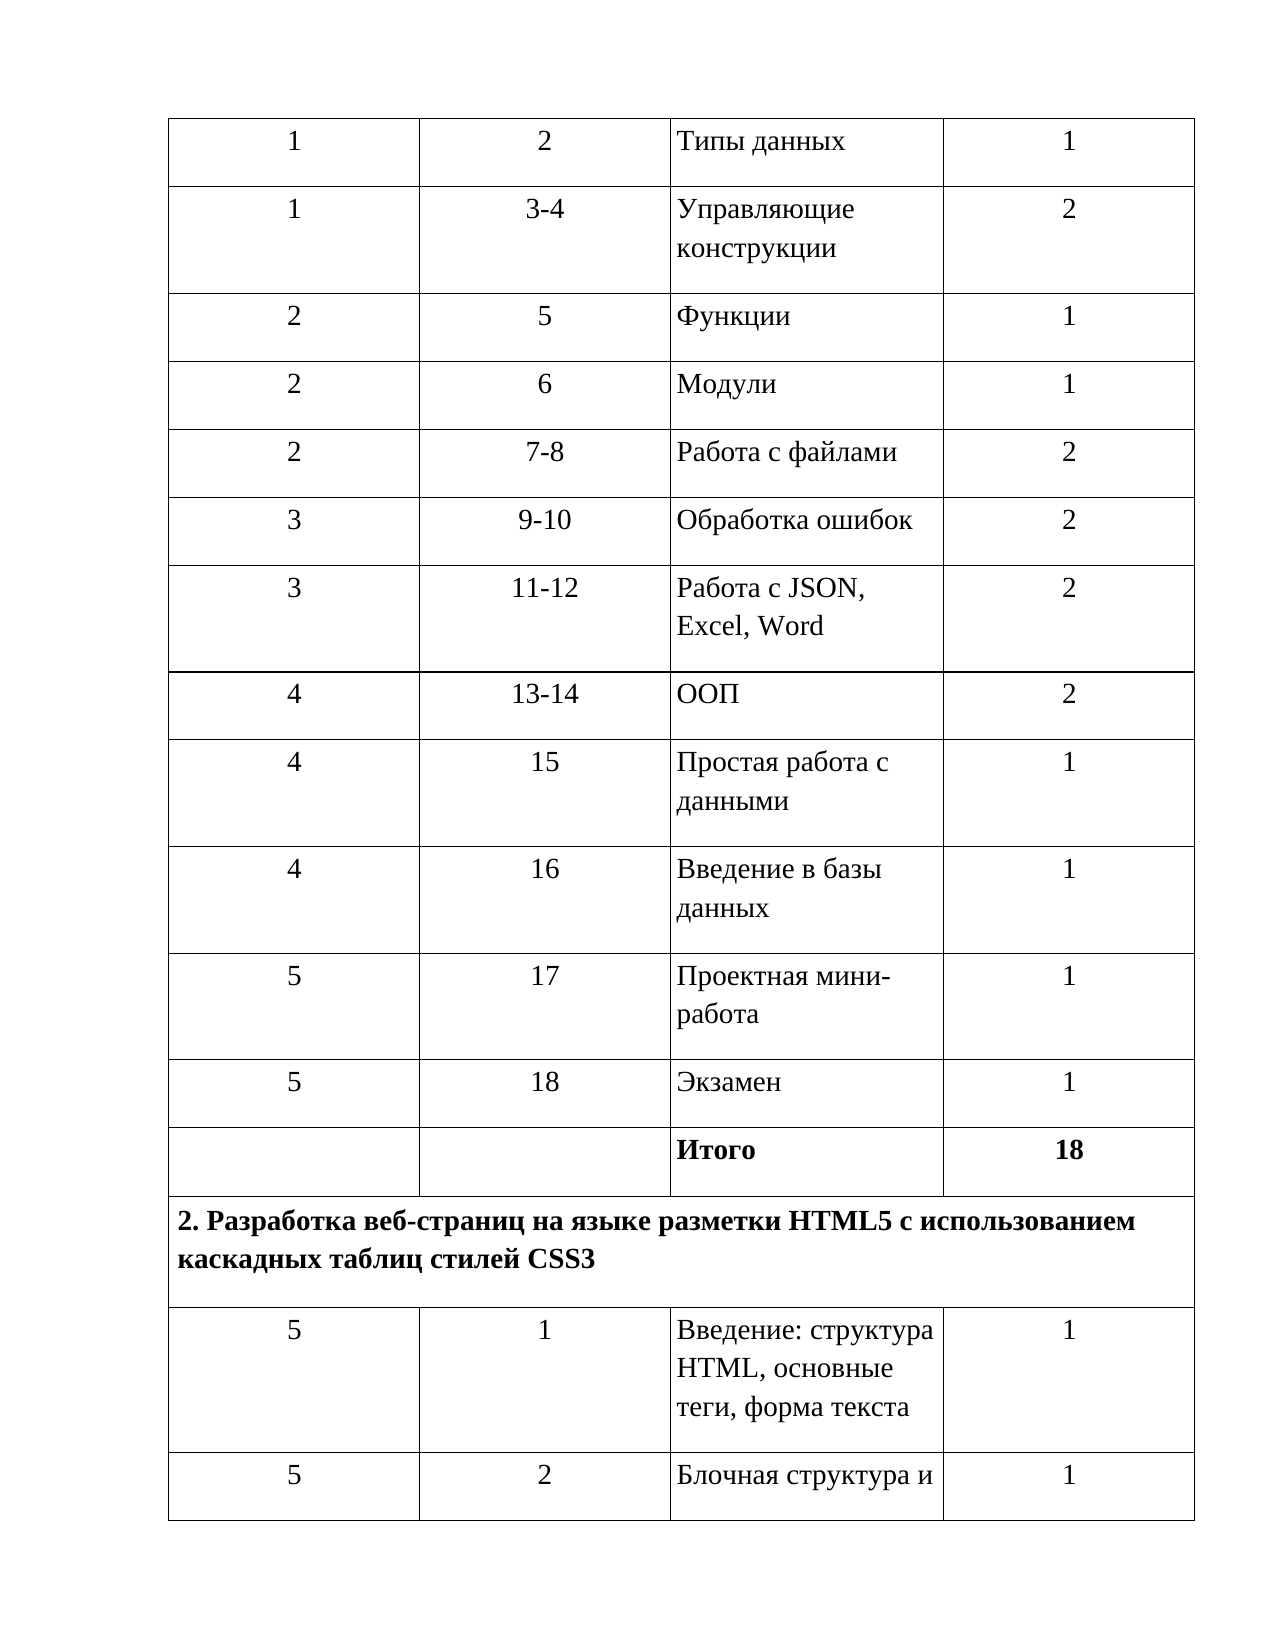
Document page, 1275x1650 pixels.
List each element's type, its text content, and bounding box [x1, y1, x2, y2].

table_cell 2. Разработка веб-страниц на языке разметки HTML5 с использованием каскадных таблиц стилей CSS3 [169, 1197, 1194, 1307]
table_cell 2 [169, 430, 419, 497]
table_cell [169, 1128, 419, 1196]
table_cell 1 [944, 1453, 1194, 1520]
table_cell 4 [169, 847, 419, 952]
table_cell 3 [169, 498, 419, 565]
table_cell Итого [671, 1128, 943, 1196]
table_cell Введение в базы данных [671, 847, 943, 952]
table_cell 4 [169, 673, 419, 739]
table_cell ООП [671, 673, 943, 739]
table_cell 5 [420, 294, 670, 361]
table_cell 3 [169, 566, 419, 671]
table_cell 1 [944, 1060, 1194, 1127]
table_cell 2 [944, 673, 1194, 739]
table_cell Работа с файлами [671, 430, 943, 497]
table_cell 2 [944, 498, 1194, 565]
table_cell 15 [420, 740, 670, 846]
table_cell Модули [671, 362, 943, 429]
table_cell [420, 1128, 670, 1196]
table_cell 2 [420, 1453, 670, 1520]
table_cell Работа с JSON, Excel, Word [671, 566, 943, 671]
table_cell 1 [944, 1308, 1194, 1452]
table_cell 3-4 [420, 187, 670, 293]
table_cell 17 [420, 954, 670, 1059]
table_cell 2 [169, 362, 419, 429]
table_cell 1 [944, 954, 1194, 1059]
table_cell 5 [169, 1453, 419, 1520]
table_cell 1 [944, 847, 1194, 952]
table_cell 13-14 [420, 673, 670, 739]
table_cell 18 [944, 1128, 1194, 1196]
table_cell Простая работа с данными [671, 740, 943, 846]
table_cell 7-8 [420, 430, 670, 497]
table_cell 5 [169, 1308, 419, 1452]
table_cell Введение: структура HTML, основные теги, форма текста [671, 1308, 943, 1452]
table_cell Экзамен [671, 1060, 943, 1127]
table_cell Проектная мини-работа [671, 954, 943, 1059]
table_cell 6 [420, 362, 670, 429]
table_cell 5 [169, 954, 419, 1059]
table_cell 2 [169, 294, 419, 361]
table_cell Обработка ошибок [671, 498, 943, 565]
table_cell 1 [944, 362, 1194, 429]
table_cell 2 [944, 566, 1194, 671]
table_cell 4 [169, 740, 419, 846]
table_cell 1 [944, 119, 1194, 186]
table_cell Типы данных [671, 119, 943, 186]
table_cell 5 [169, 1060, 419, 1127]
table_cell 2 [944, 187, 1194, 293]
table_cell 18 [420, 1060, 670, 1127]
table_cell 1 [169, 119, 419, 186]
table_cell 2 [420, 119, 670, 186]
table_cell 9-10 [420, 498, 670, 565]
table_cell Функции [671, 294, 943, 361]
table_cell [671, 1453, 943, 1520]
table_cell 1 [944, 294, 1194, 361]
table_cell 1 [420, 1308, 670, 1452]
table_cell 16 [420, 847, 670, 952]
table_cell Управляющие конструкции [671, 187, 943, 293]
table_cell 1 [944, 740, 1194, 846]
table_cell 1 [169, 187, 419, 293]
table_cell 2 [944, 430, 1194, 497]
table_cell 11-12 [420, 566, 670, 671]
